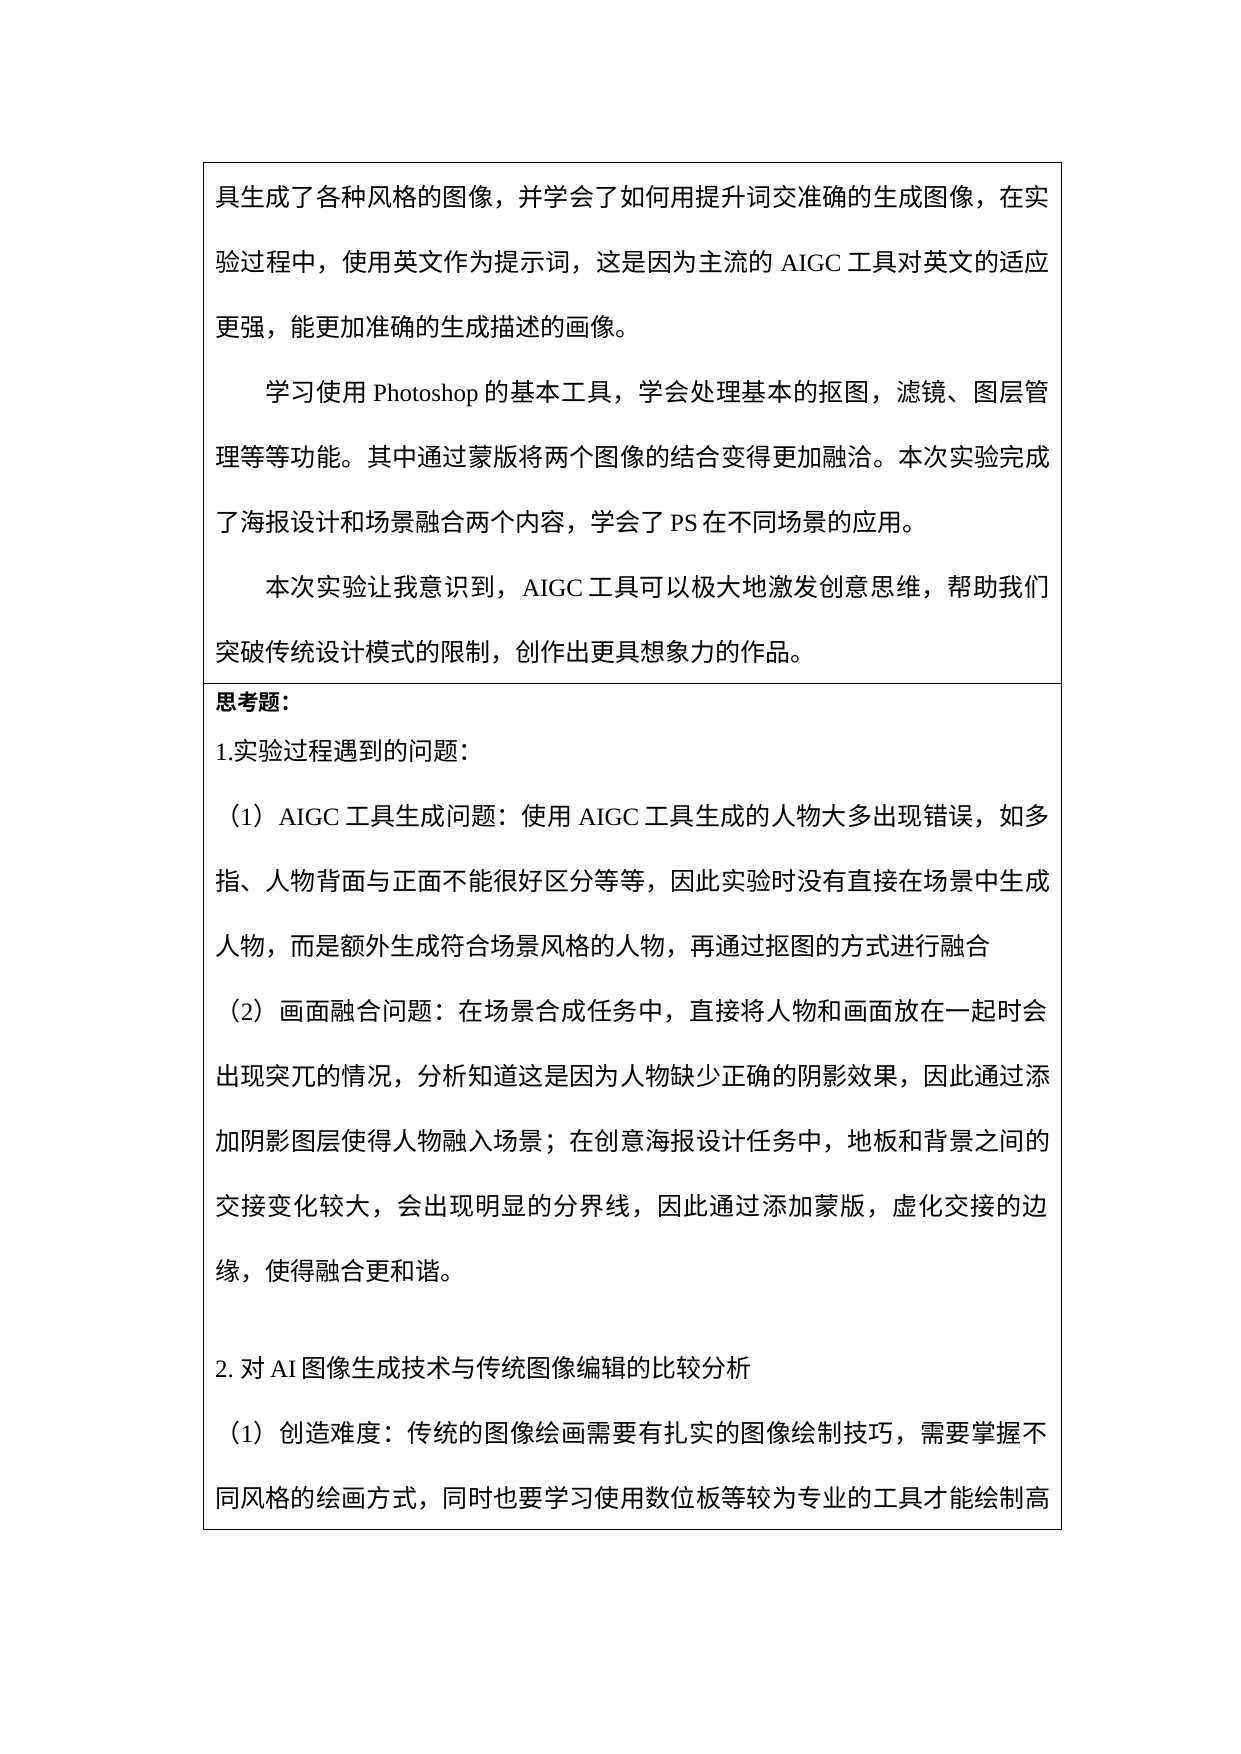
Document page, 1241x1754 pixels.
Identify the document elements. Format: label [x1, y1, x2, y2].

table_cell [204, 684, 1061, 1529]
table_header [204, 163, 1061, 683]
